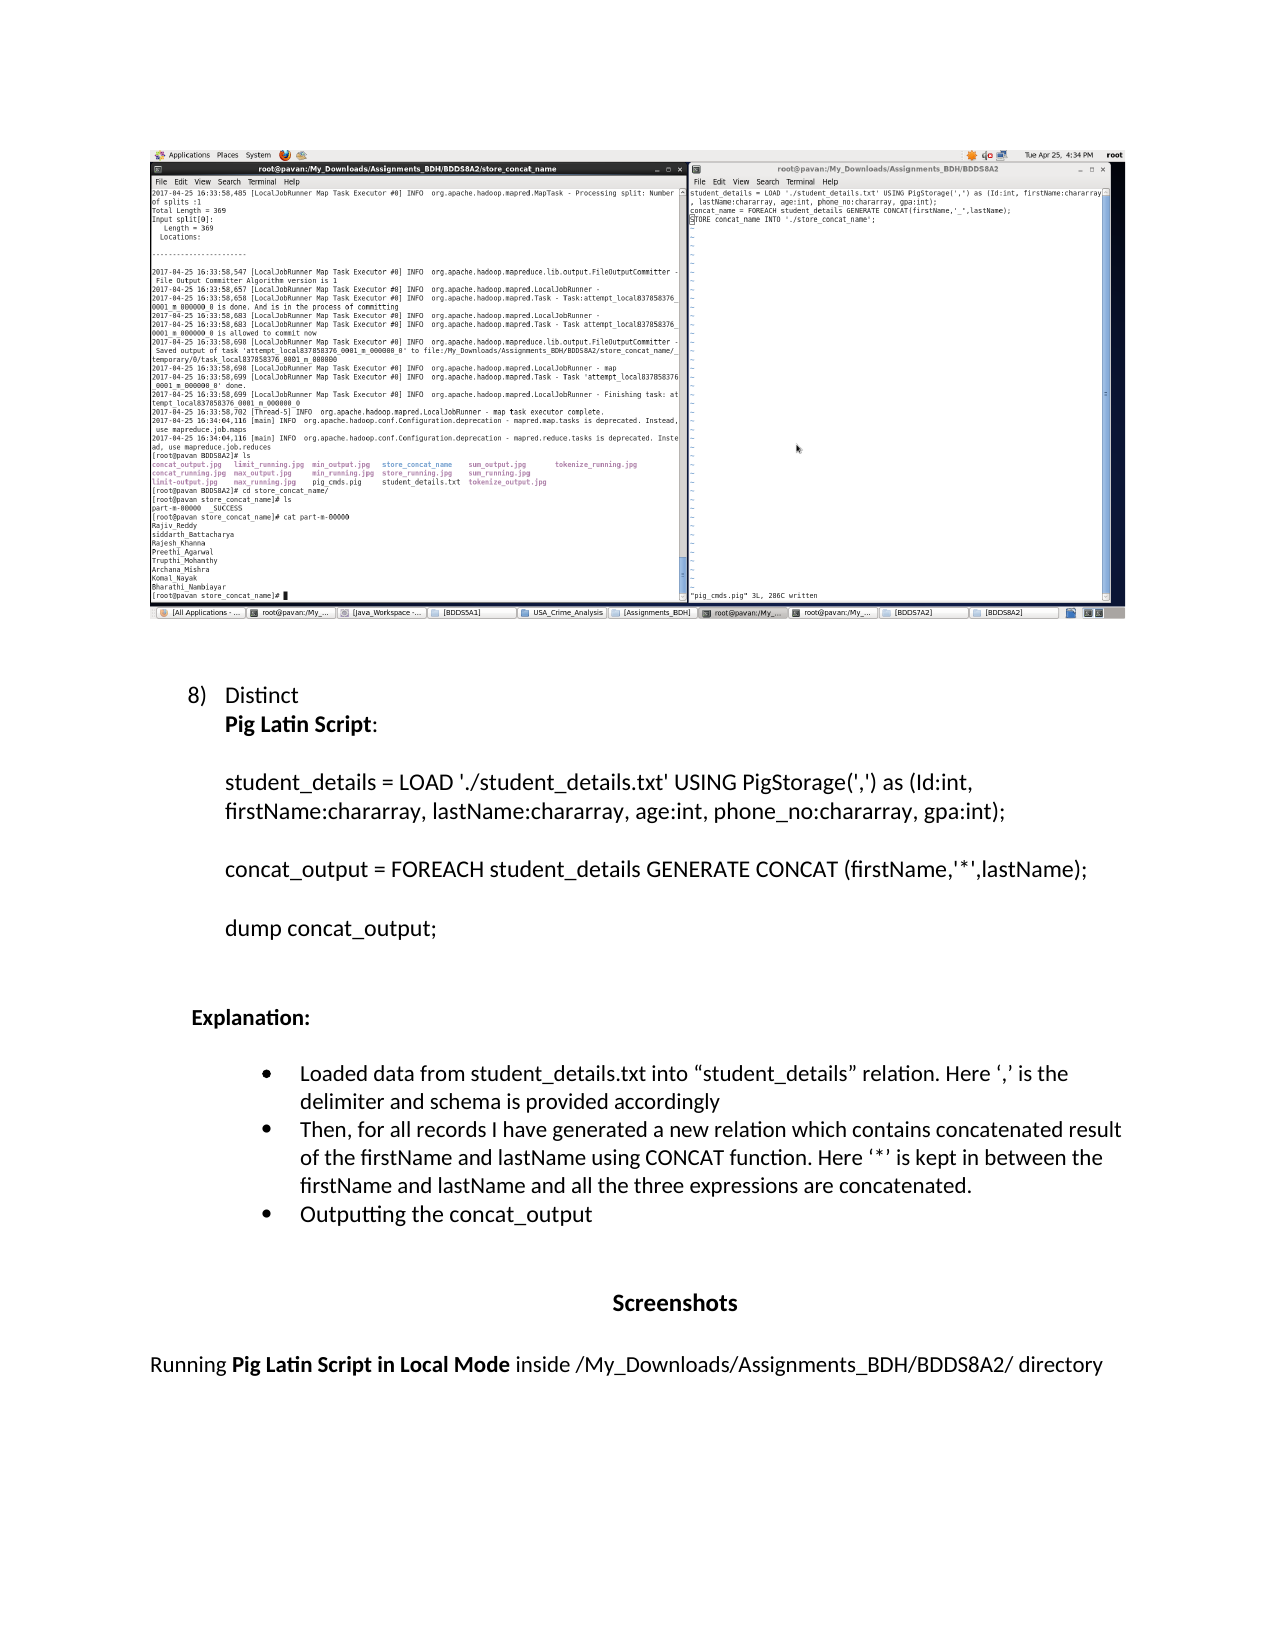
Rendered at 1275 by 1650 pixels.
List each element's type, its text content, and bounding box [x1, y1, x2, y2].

list student_details = LOAD './student_details.txt' USING PigStorage(',') as (Id:int, firstName:chararray, lastName:chararray, age:int, phone_no:chararray, gpa:int); [225, 767, 1125, 825]
list Pig Latin Script: [225, 709, 1125, 739]
list Then, for all records I have generated a new relation which contains concatenated result of the firstName and lastName using CONCAT function. Here ‘*’ is kept in between the firstName and lastName and all the three expressions are concatenated. [262, 1116, 1125, 1199]
list Distinct [187, 680, 1125, 709]
list dump concat_output; [225, 913, 1125, 942]
list Outputting the concat_output [262, 1199, 1125, 1229]
list Loaded data from student_details.txt into “student_details” relation. Here ‘,’ is the delimiter and schema is provided accordingly [262, 1059, 1125, 1116]
list Screenshots [225, 1287, 1125, 1318]
picture [150, 150, 1125, 619]
list concat_output = FOREACH student_details GENERATE CONCAT (firstName,'*',lastName); [225, 854, 1125, 884]
text Explanation: [150, 1003, 1125, 1031]
text Running Pig Latin Script in Local Mode inside /My_Downloads/Assignments_BDH/BDDS8A2/ directory [150, 1350, 1125, 1378]
